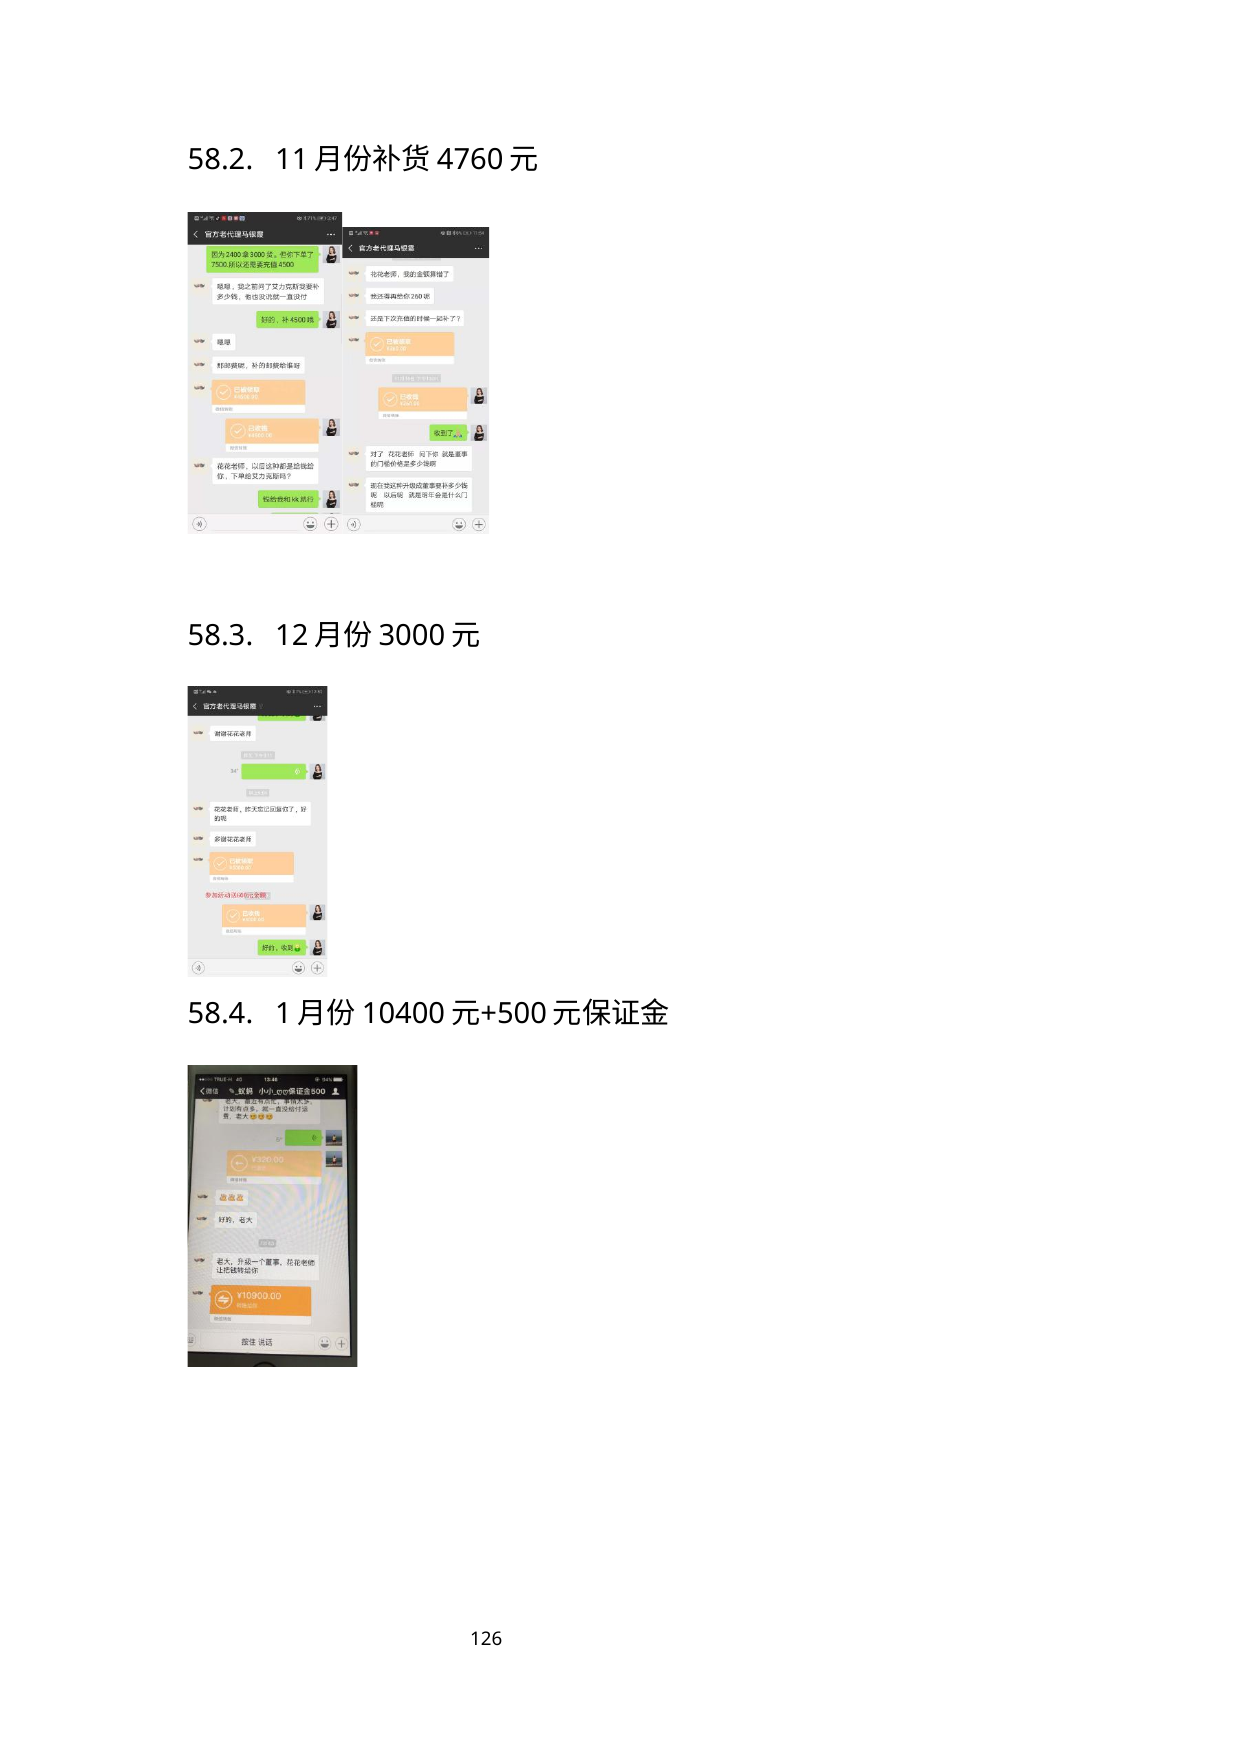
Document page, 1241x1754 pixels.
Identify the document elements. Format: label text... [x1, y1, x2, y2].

subtitle 12月份3000元 [187, 600, 1053, 665]
picture [187, 212, 490, 534]
subtitle 1月份10400元+500元保证金 [187, 979, 1053, 1044]
subtitle 11月份补货4760元 [187, 124, 1053, 189]
picture [187, 686, 328, 977]
picture [187, 1065, 358, 1367]
